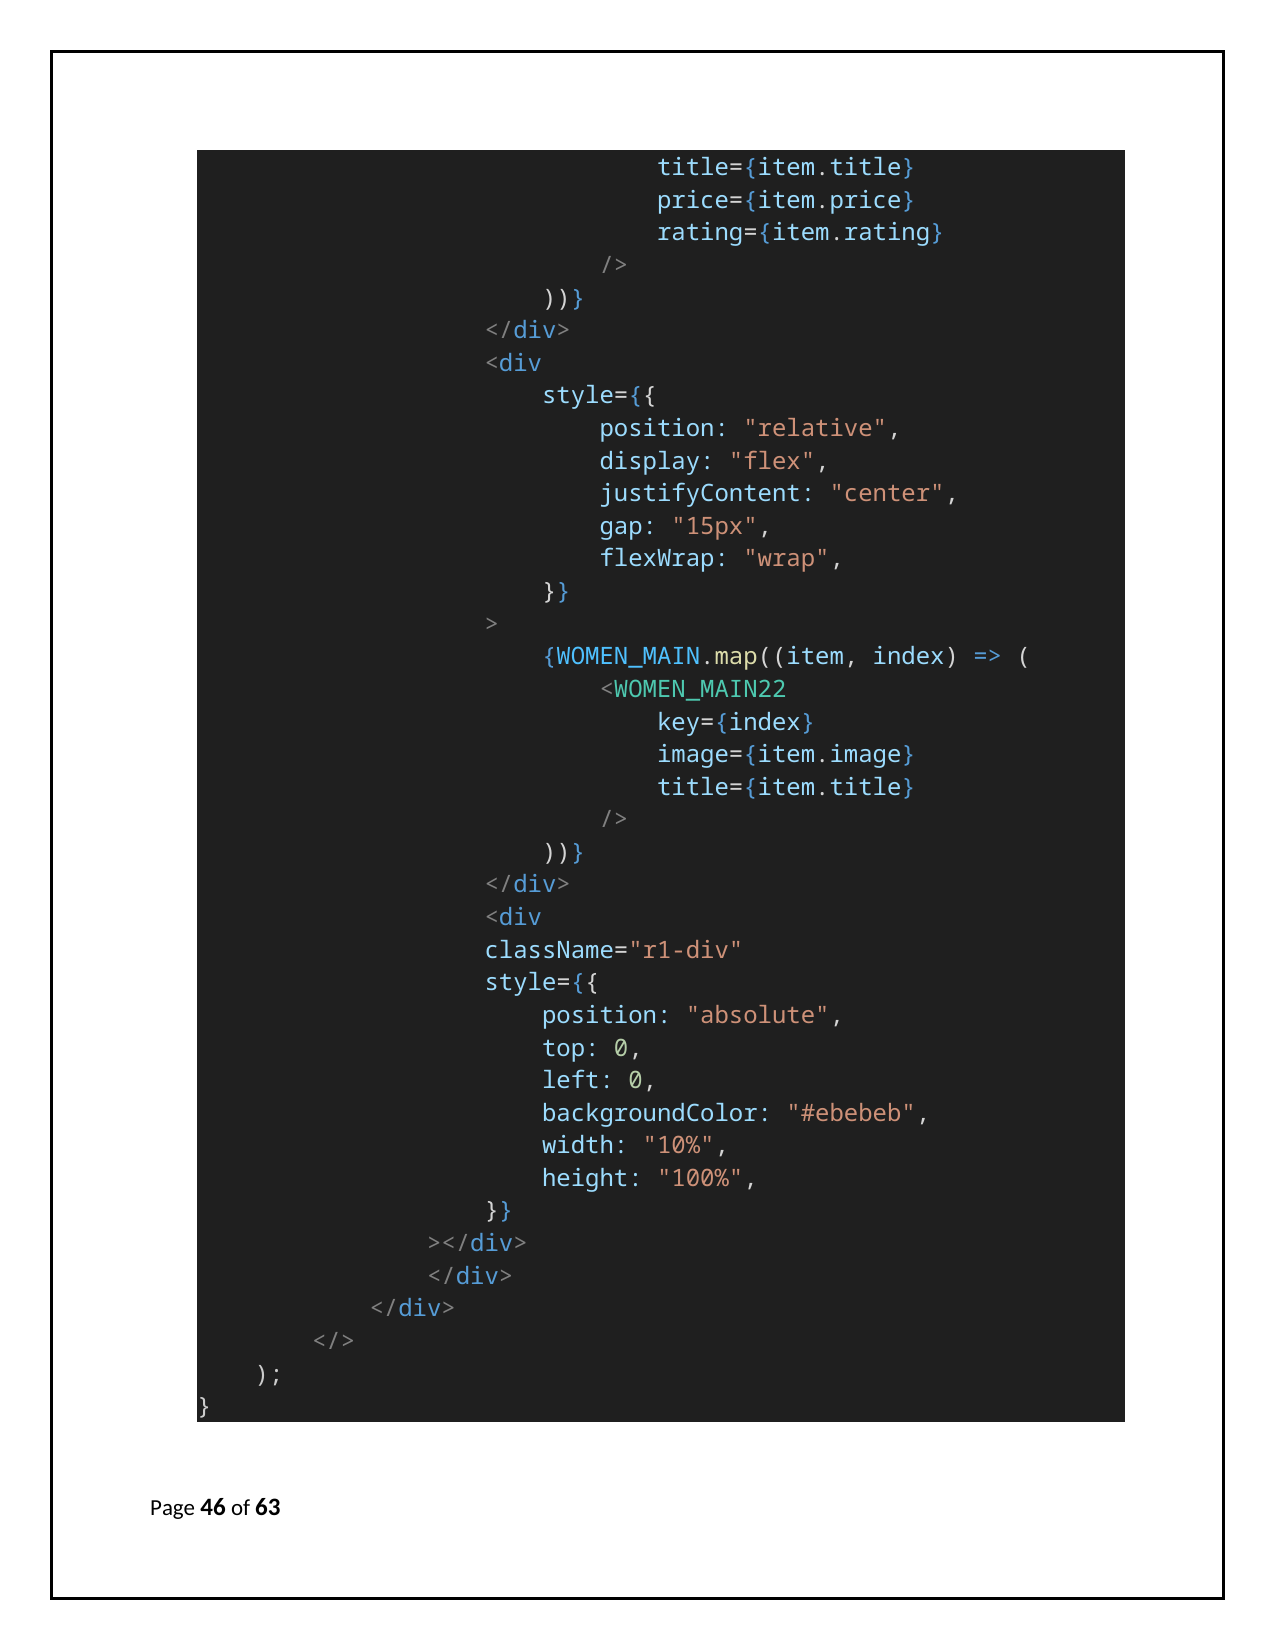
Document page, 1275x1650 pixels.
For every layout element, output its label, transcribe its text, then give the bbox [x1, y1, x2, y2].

text }} [197, 574, 1125, 606]
text /> [197, 802, 1125, 835]
text height: "100%", [197, 1161, 1125, 1193]
text > [197, 606, 1125, 639]
text /> [197, 248, 1125, 280]
text ))} [197, 280, 1125, 313]
text display: "flex", [197, 443, 1125, 476]
text key={index} [197, 704, 1125, 737]
text </div> [197, 867, 1125, 900]
text backgroundColor: "#ebebeb", [197, 1096, 1125, 1128]
text image={item.image} [197, 737, 1125, 769]
text {WOMEN_MAIN.map((item, index) => ( [197, 639, 1125, 672]
text title={item.title} [197, 769, 1125, 802]
text rating={item.rating} [197, 215, 1125, 248]
text } [197, 1389, 1125, 1422]
text ></div> [197, 1226, 1125, 1258]
text <div [197, 346, 1125, 378]
text <div [197, 900, 1125, 932]
text position: "relative", [197, 411, 1125, 443]
text style={{ [197, 965, 1125, 998]
text flexWrap: "wrap", [197, 541, 1125, 574]
text </div> [197, 1291, 1125, 1324]
text justifyContent: "center", [197, 476, 1125, 509]
text top: 0, [197, 1030, 1125, 1063]
text position: "absolute", [197, 998, 1125, 1030]
text <WOMEN_MAIN22 [197, 672, 1125, 704]
text </div> [197, 313, 1125, 346]
text width: "10%", [197, 1128, 1125, 1161]
text price={item.price} [197, 183, 1125, 215]
text }} [197, 1193, 1125, 1226]
text ))} [197, 835, 1125, 867]
text </> [197, 1324, 1125, 1356]
text title={item.title} [197, 150, 1125, 183]
text </div> [197, 1258, 1125, 1291]
text left: 0, [197, 1063, 1125, 1096]
text gap: "15px", [197, 509, 1125, 541]
text className="r1-div" [197, 932, 1125, 965]
text ); [197, 1356, 1125, 1389]
text style={{ [197, 378, 1125, 411]
